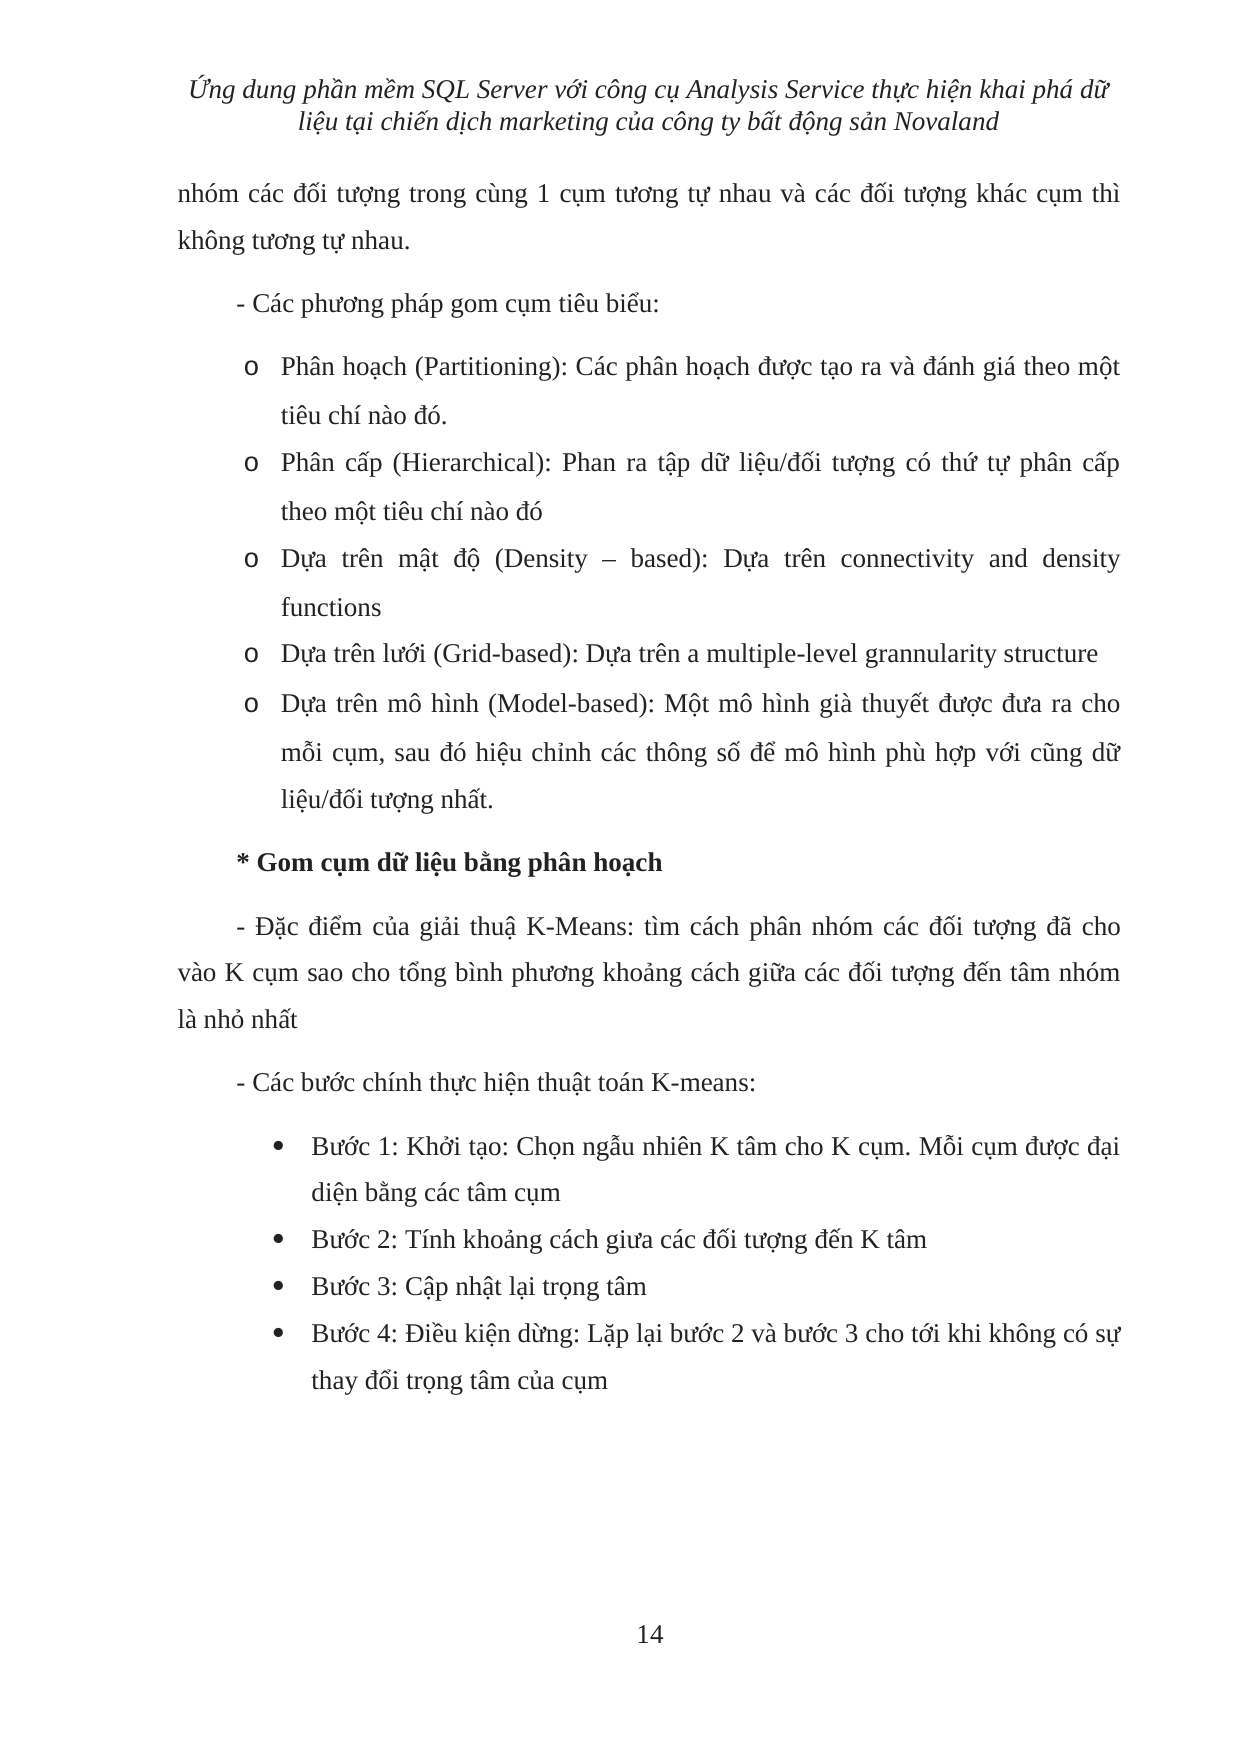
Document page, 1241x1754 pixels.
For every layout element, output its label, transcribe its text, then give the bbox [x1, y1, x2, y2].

list Dựa trên mô hình (Model-based): Một mô hình già thuyết được đưa ra cho mỗi cụm, sau đó hiệu chỉnh các thông số để mô hình phù hợp với cũng dữ liệu/đối tượng nhất. [243, 687, 1122, 814]
list Phân cấp (Hierarchical): Phan ra tập dữ liệu/đối tượng có thứ tự phân cấp theo một tiêu chí nào đó [243, 446, 1122, 526]
list Bước 4: Điều kiện dừng: Lặp lại bước 2 và bước 3 cho tới khi không có sự thay đổi trọng tâm của cụm [274, 1317, 1122, 1395]
list Bước 1: Khởi tạo: Chọn ngẫu nhiên K tâm cho K cụm. Mỗi cụm được đại diện bằng các tâm cụm [274, 1130, 1122, 1208]
list Phân hoạch (Partitioning): Các phân hoạch được tạo ra và đánh giá theo một tiêu chí nào đó. [243, 351, 1122, 431]
list Dựa trên lưới (Grid-based): Dựa trên a multiple-level grannularity structure [243, 637, 1122, 671]
text - Các bước chính thực hiện thuật toán K-means: [177, 1066, 1122, 1098]
list Bước 3: Cập nhật lại trọng tâm [274, 1270, 1122, 1301]
text * Gom cụm dữ liệu bằng phân hoạch [236, 846, 1122, 878]
list Dựa trên mật độ (Density – based): Dựa trên connectivity and density functions [243, 542, 1122, 622]
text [177, 177, 1122, 255]
list Bước 2: Tính khoảng cách giưa các đối tượng đến K tâm [274, 1223, 1122, 1254]
text - Các phương pháp gom cụm tiêu biểu: [177, 287, 1122, 318]
text - Đặc điểm của giải thuậ K-Means: tìm cách phân nhóm các đối tượng đã cho vào K cụm sao cho tổng bình phương khoảng cách giữa các đối tượng đến tâm nhóm là nhỏ nhất [177, 910, 1122, 1034]
